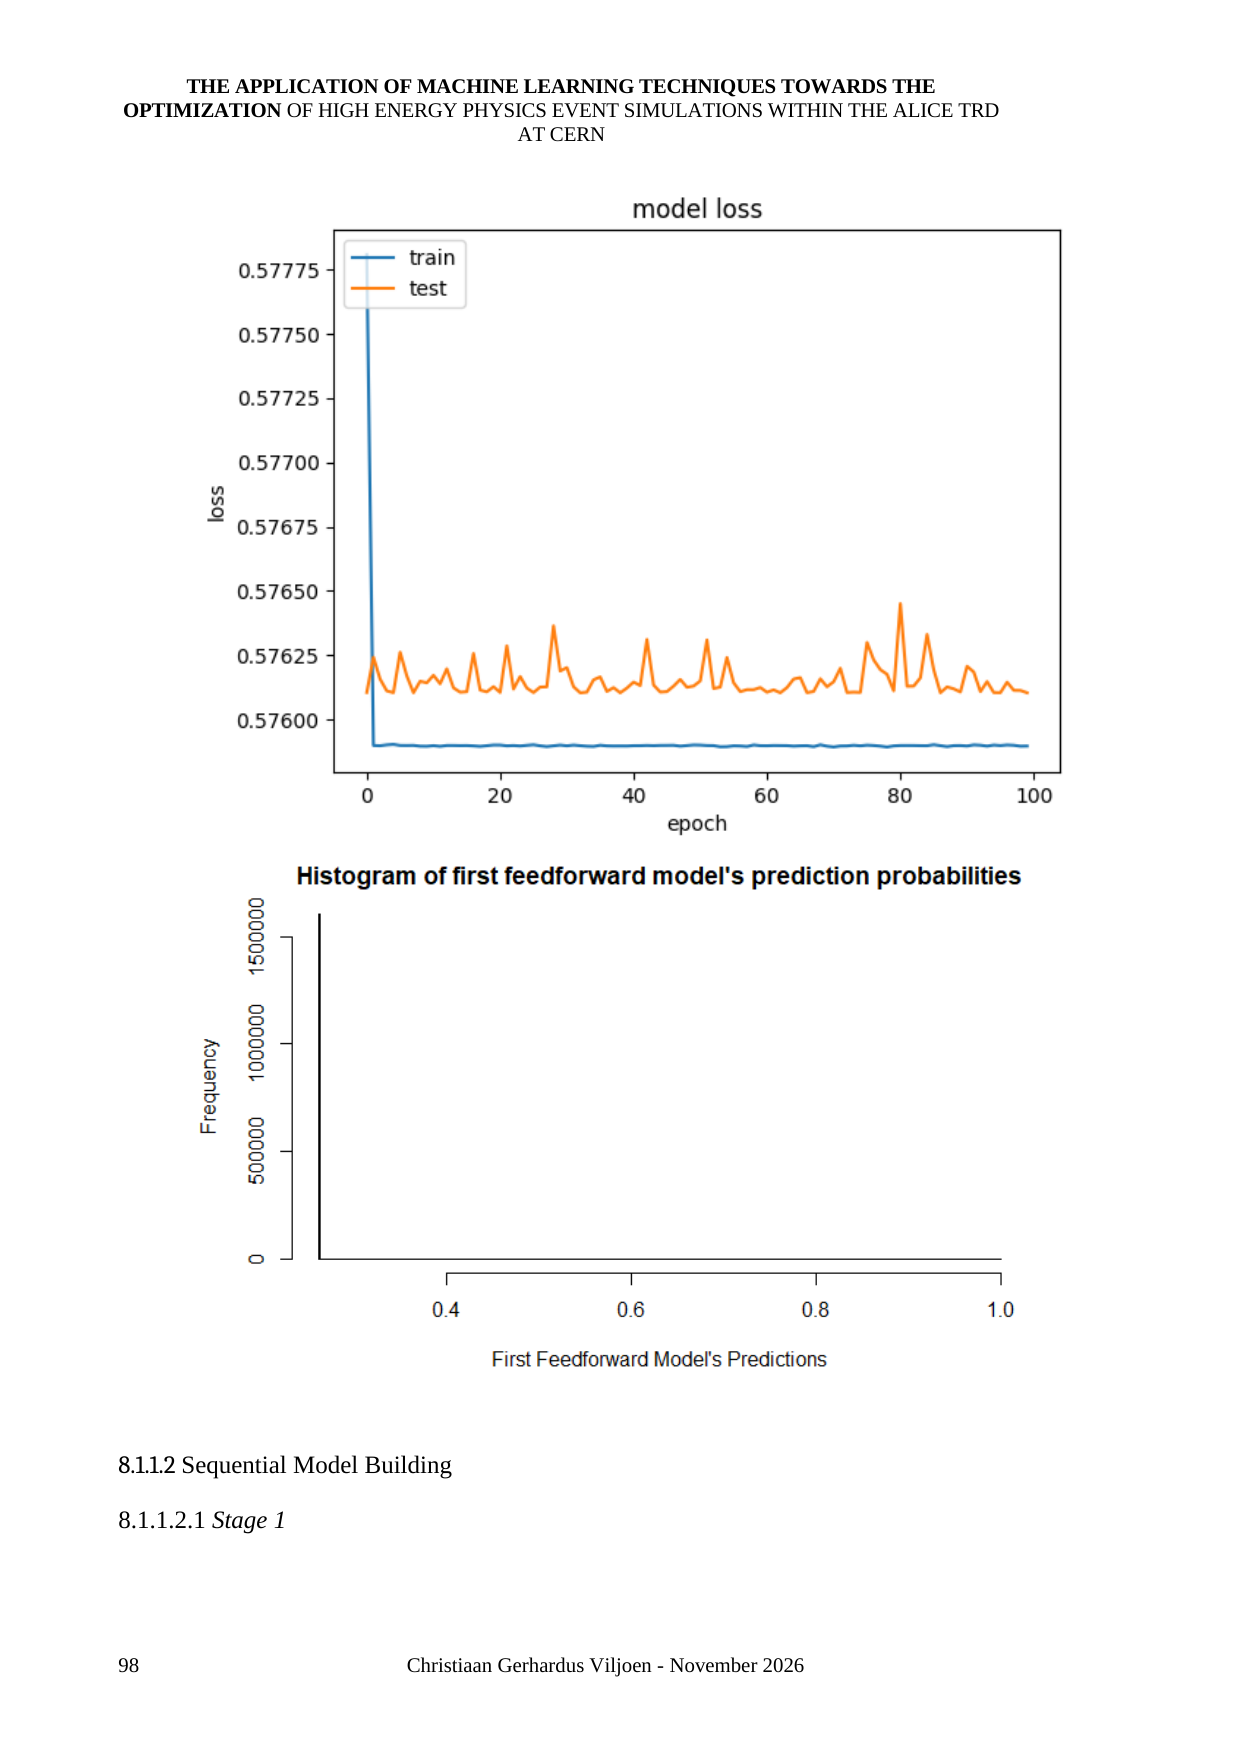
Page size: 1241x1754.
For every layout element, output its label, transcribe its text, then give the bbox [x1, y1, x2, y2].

subtitle Stage 1 [118, 1505, 1004, 1533]
subtitle Sequential Model Building [118, 1450, 1004, 1480]
picture [193, 183, 1079, 1397]
